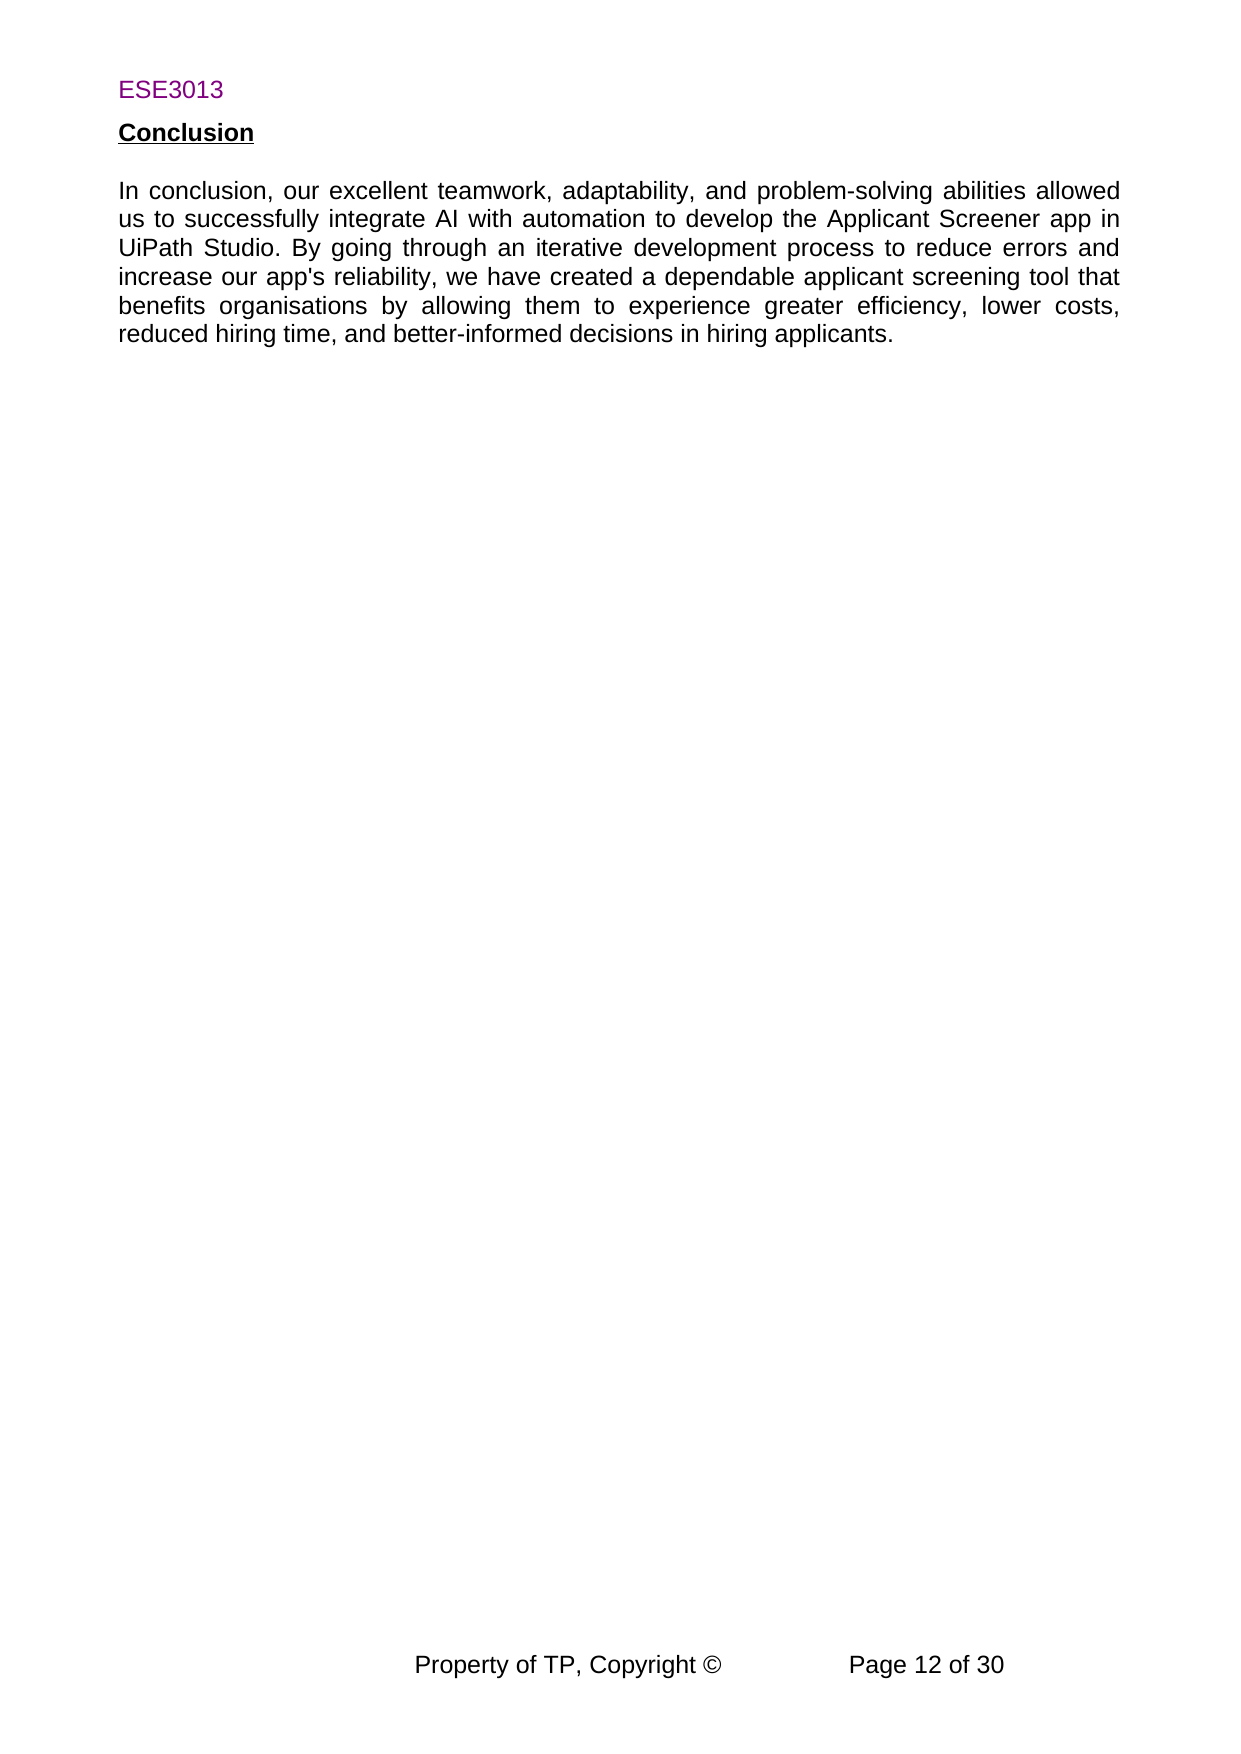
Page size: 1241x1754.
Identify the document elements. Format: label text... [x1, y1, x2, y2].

text Conclusion [118, 118, 1122, 147]
text In conclusion, our excellent teamwork, adaptability, and problem-solving abilities allowed us to successfully integrate AI with automation to develop the Applicant Screener app in UiPath Studio. By going through an iterative development process to reduce errors and increase our app's reliability, we have created a dependable applicant screening tool that benefits organisations by allowing them to experience greater efficiency, lower costs, reduced hiring time, and better-informed decisions in hiring applicants. [118, 176, 1122, 348]
